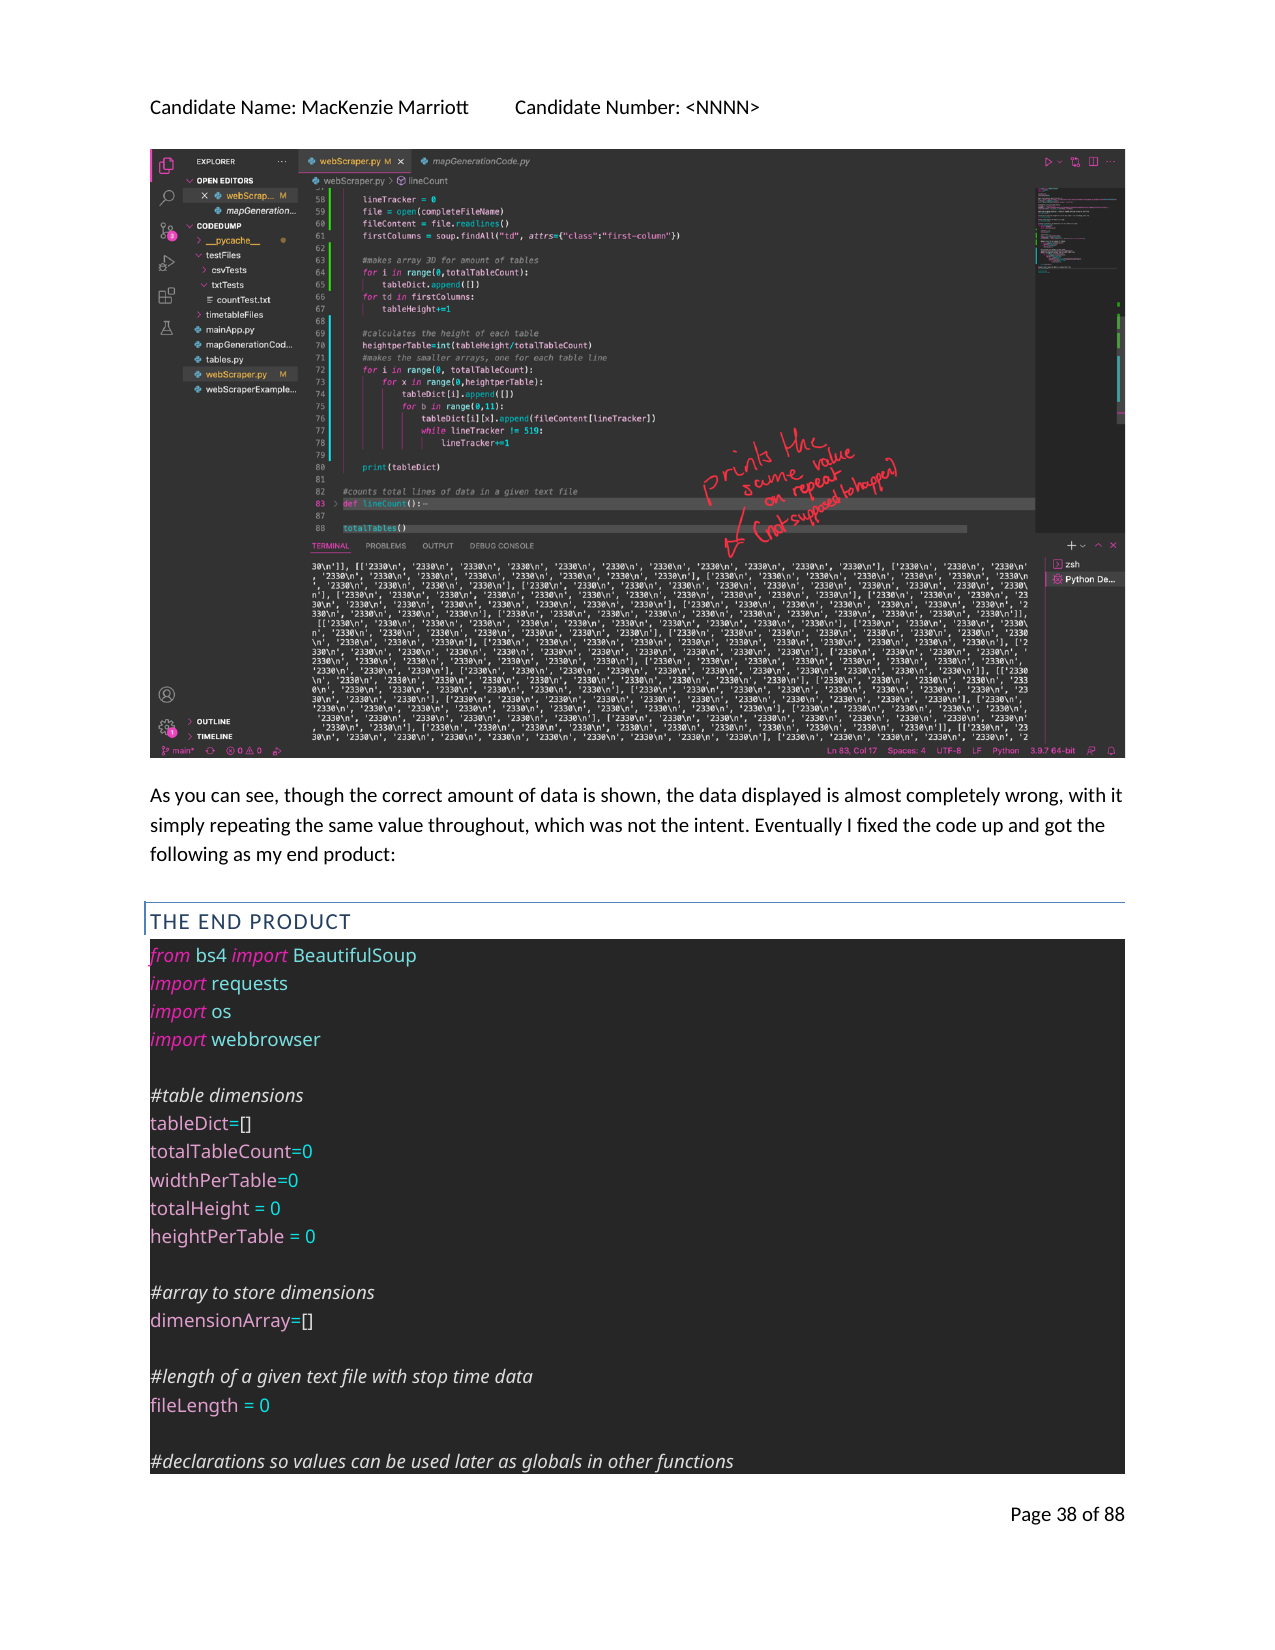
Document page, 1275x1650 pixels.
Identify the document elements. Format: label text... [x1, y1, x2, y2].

text fileLength = 0 [150, 1389, 1125, 1417]
text #declarations so values can be used later as globals in other functions [150, 1446, 1125, 1474]
text totalTableCount=0 [150, 1136, 1125, 1164]
text import os [150, 996, 1125, 1024]
text tableDict=[] [150, 1108, 1125, 1136]
text from bs4 import BeautifulSoup [150, 939, 1125, 967]
text #length of a given text file with stop time data [150, 1361, 1125, 1389]
text heightPerTable = 0 [150, 1221, 1125, 1249]
text import webbrowser [150, 1024, 1125, 1052]
text totalHeight = 0 [150, 1192, 1125, 1221]
picture [150, 149, 1125, 758]
text widthPerTable=0 [150, 1164, 1125, 1192]
text As you can see, though the correct amount of data is shown, the data displayed is almost completely wrong, with it simply repeating the same value throughout, which was not the intent. Eventually I fixed the code up and got the following as my end product: [150, 783, 1125, 866]
text dimensionArray=[] [150, 1305, 1125, 1333]
text import requests [150, 967, 1125, 996]
subtitle The end product [146, 903, 1125, 935]
text #table dimensions [150, 1080, 1125, 1108]
text #array to store dimensions [150, 1277, 1125, 1305]
